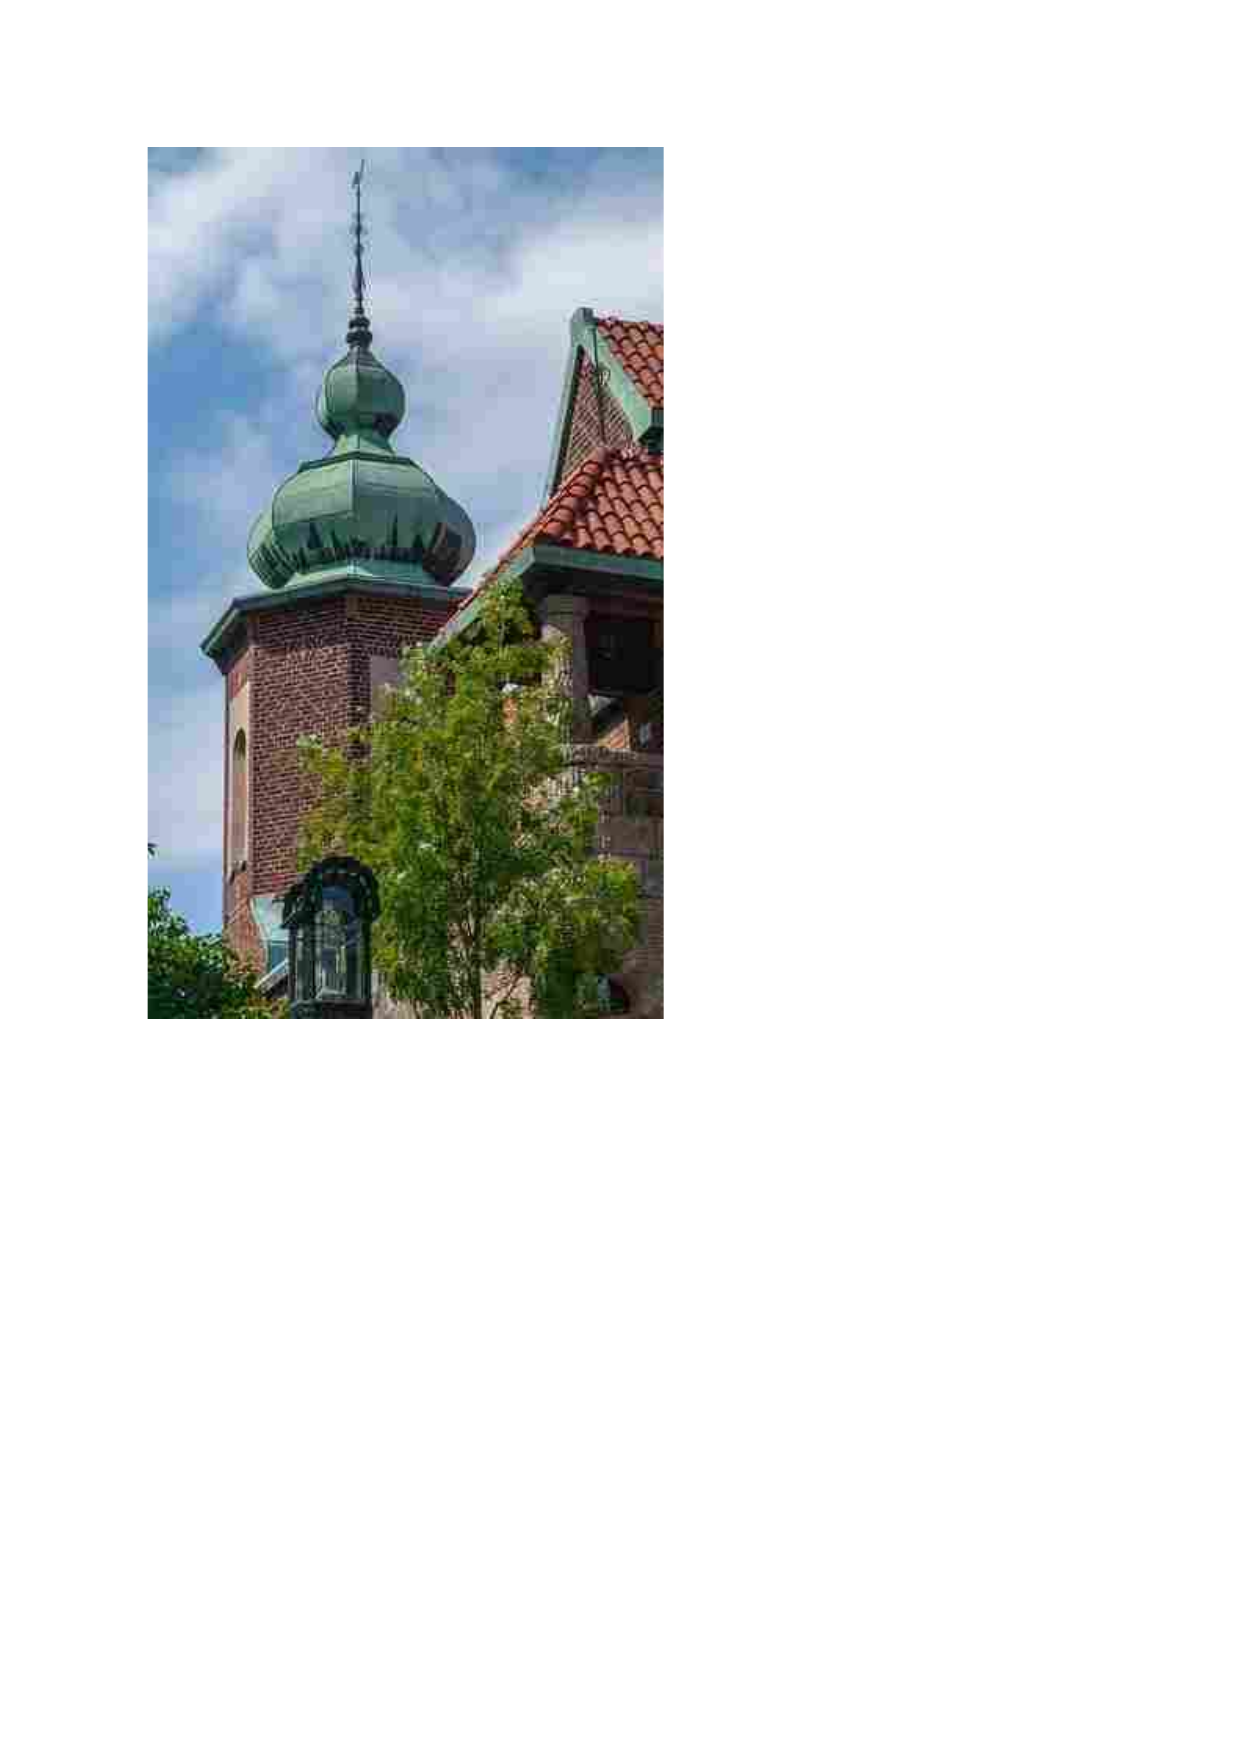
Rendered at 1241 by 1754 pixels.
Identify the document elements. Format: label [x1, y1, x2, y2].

picture [147, 147, 664, 1019]
